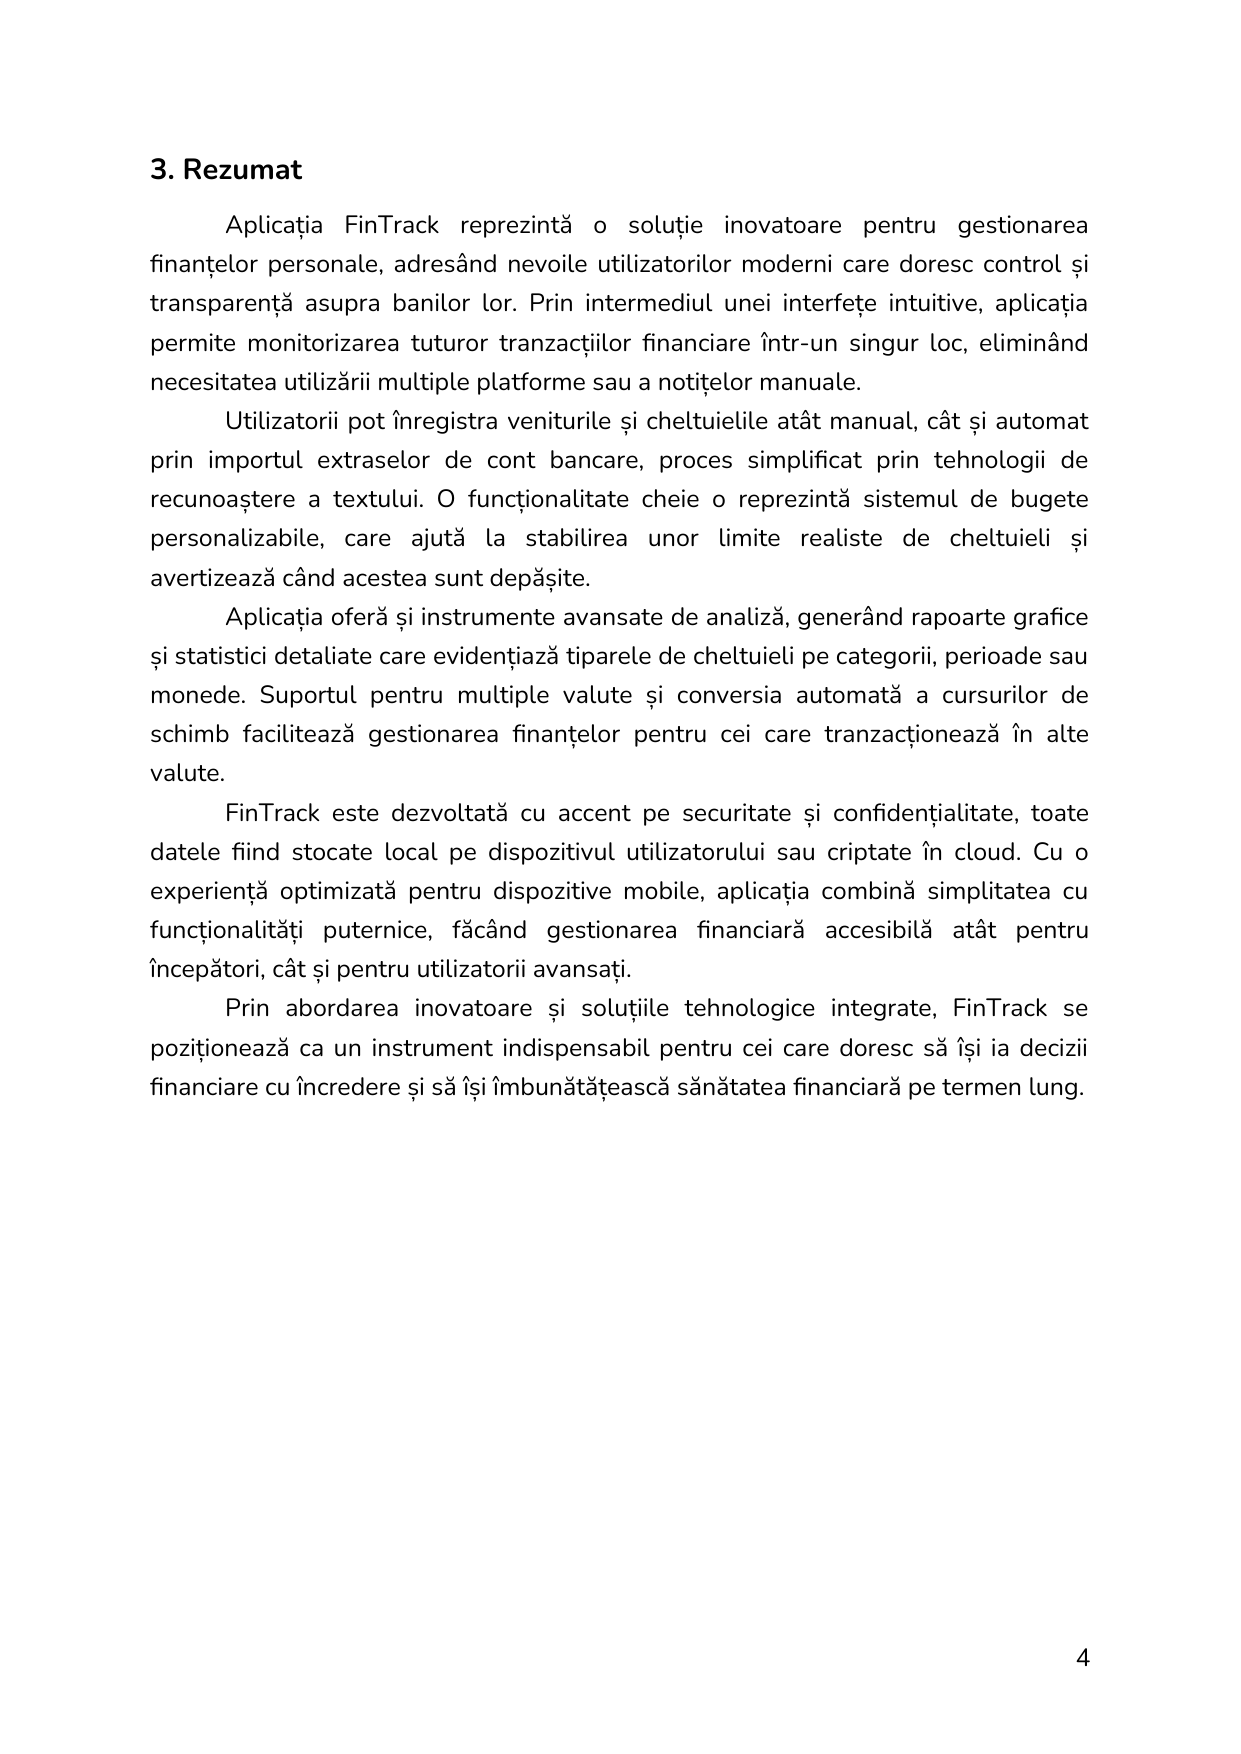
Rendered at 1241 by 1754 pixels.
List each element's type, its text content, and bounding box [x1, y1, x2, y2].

subtitle 3. Rezumat [150, 150, 1090, 190]
text FinTrack este dezvoltată cu accent pe securitate și confidențialitate, toate datele fiind stocate local pe dispozitivul utilizatorului sau criptate în cloud. Cu o experiență optimizată pentru dispozitive mobile, aplicația combină simplitatea cu funcționalități puternice, făcând gestionarea financiară accesibilă atât pentru începători, cât și pentru utilizatorii avansați. [150, 796, 1090, 986]
text Aplicația oferă și instrumente avansate de analiză, generând rapoarte grafice și statistici detaliate care evidențiază tiparele de cheltuieli pe categorii, perioade sau monede. Suportul pentru multiple valute și conversia automată a cursurilor de schimb facilitează gestionarea finanțelor pentru cei care tranzacționează în alte valute. [150, 600, 1090, 791]
text Utilizatorii pot înregistra veniturile și cheltuielile atât manual, cât și automat prin importul extraselor de cont bancare, proces simplificat prin tehnologii de recunoaștere a textului. O funcționalitate cheie o reprezintă sistemul de bugete personalizabile, care ajută la stabilirea unor limite realiste de cheltuieli și avertizează când acestea sunt depășite. [150, 404, 1090, 595]
text Aplicația FinTrack reprezintă o soluție inovatoare pentru gestionarea finanțelor personale, adresând nevoile utilizatorilor moderni care doresc control și transparență asupra banilor lor. Prin intermediul unei interfețe intuitive, aplicația permite monitorizarea tuturor tranzacțiilor financiare într-un singur loc, eliminând necesitatea utilizării multiple platforme sau a notițelor manuale. [150, 208, 1090, 399]
text Prin abordarea inovatoare și soluțiile tehnologice integrate, FinTrack se poziționează ca un instrument indispensabil pentru cei care doresc să își ia decizii financiare cu încredere și să își îmbunătățească sănătatea financiară pe termen lung. [150, 992, 1090, 1104]
